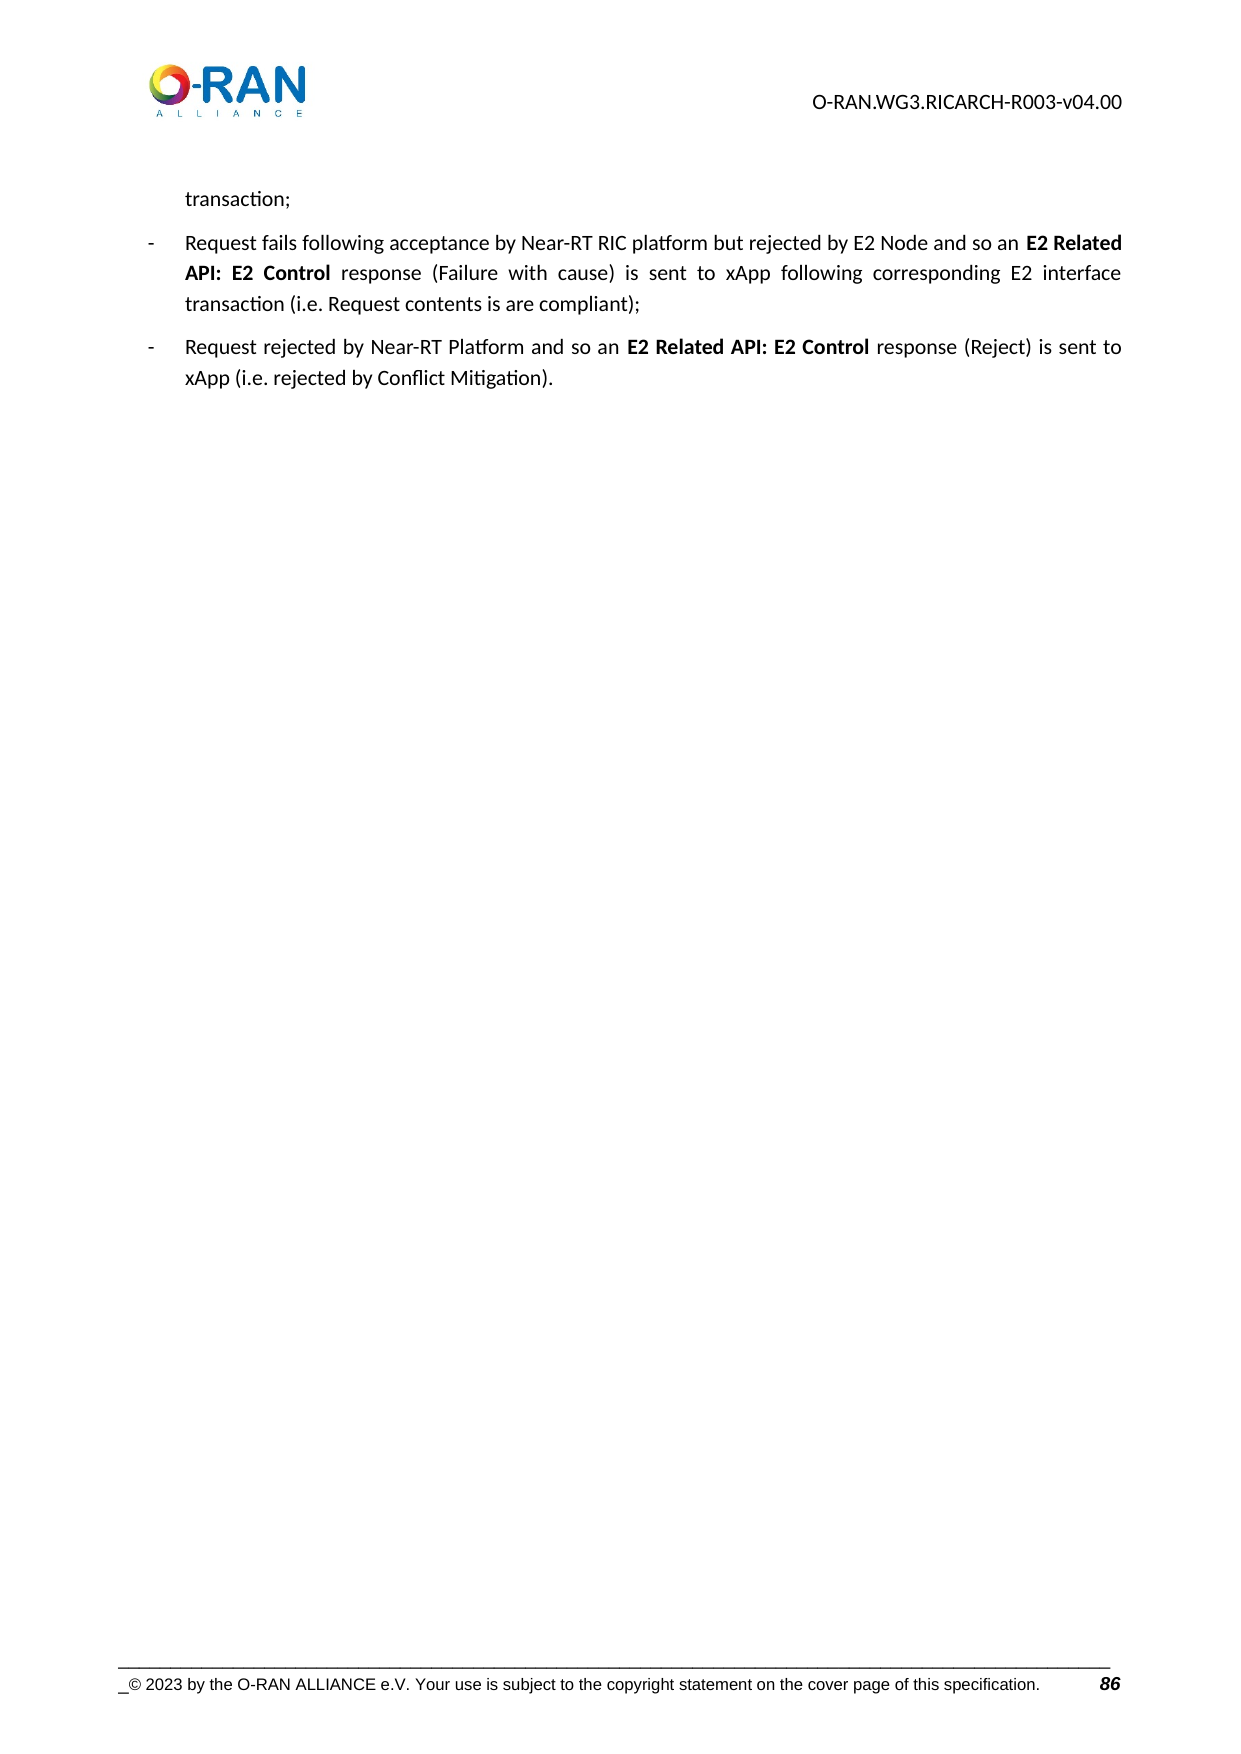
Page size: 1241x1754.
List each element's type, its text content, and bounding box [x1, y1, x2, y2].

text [148, 186, 1122, 212]
picture [139, 51, 315, 123]
text Request rejected by Near-RT Platform and so an E2 Related API: E2 Control response (Reject) is sent to xApp (i.e. rejected by Conflict Mitigation). [148, 333, 1122, 390]
text Request fails following acceptance by Near-RT RIC platform but rejected by E2 Node and so an E2 Related API: E2 Control response (Failure with cause) is sent to xApp following corresponding E2 interface transaction (i.e. Request contents is are compliant); [148, 229, 1122, 317]
